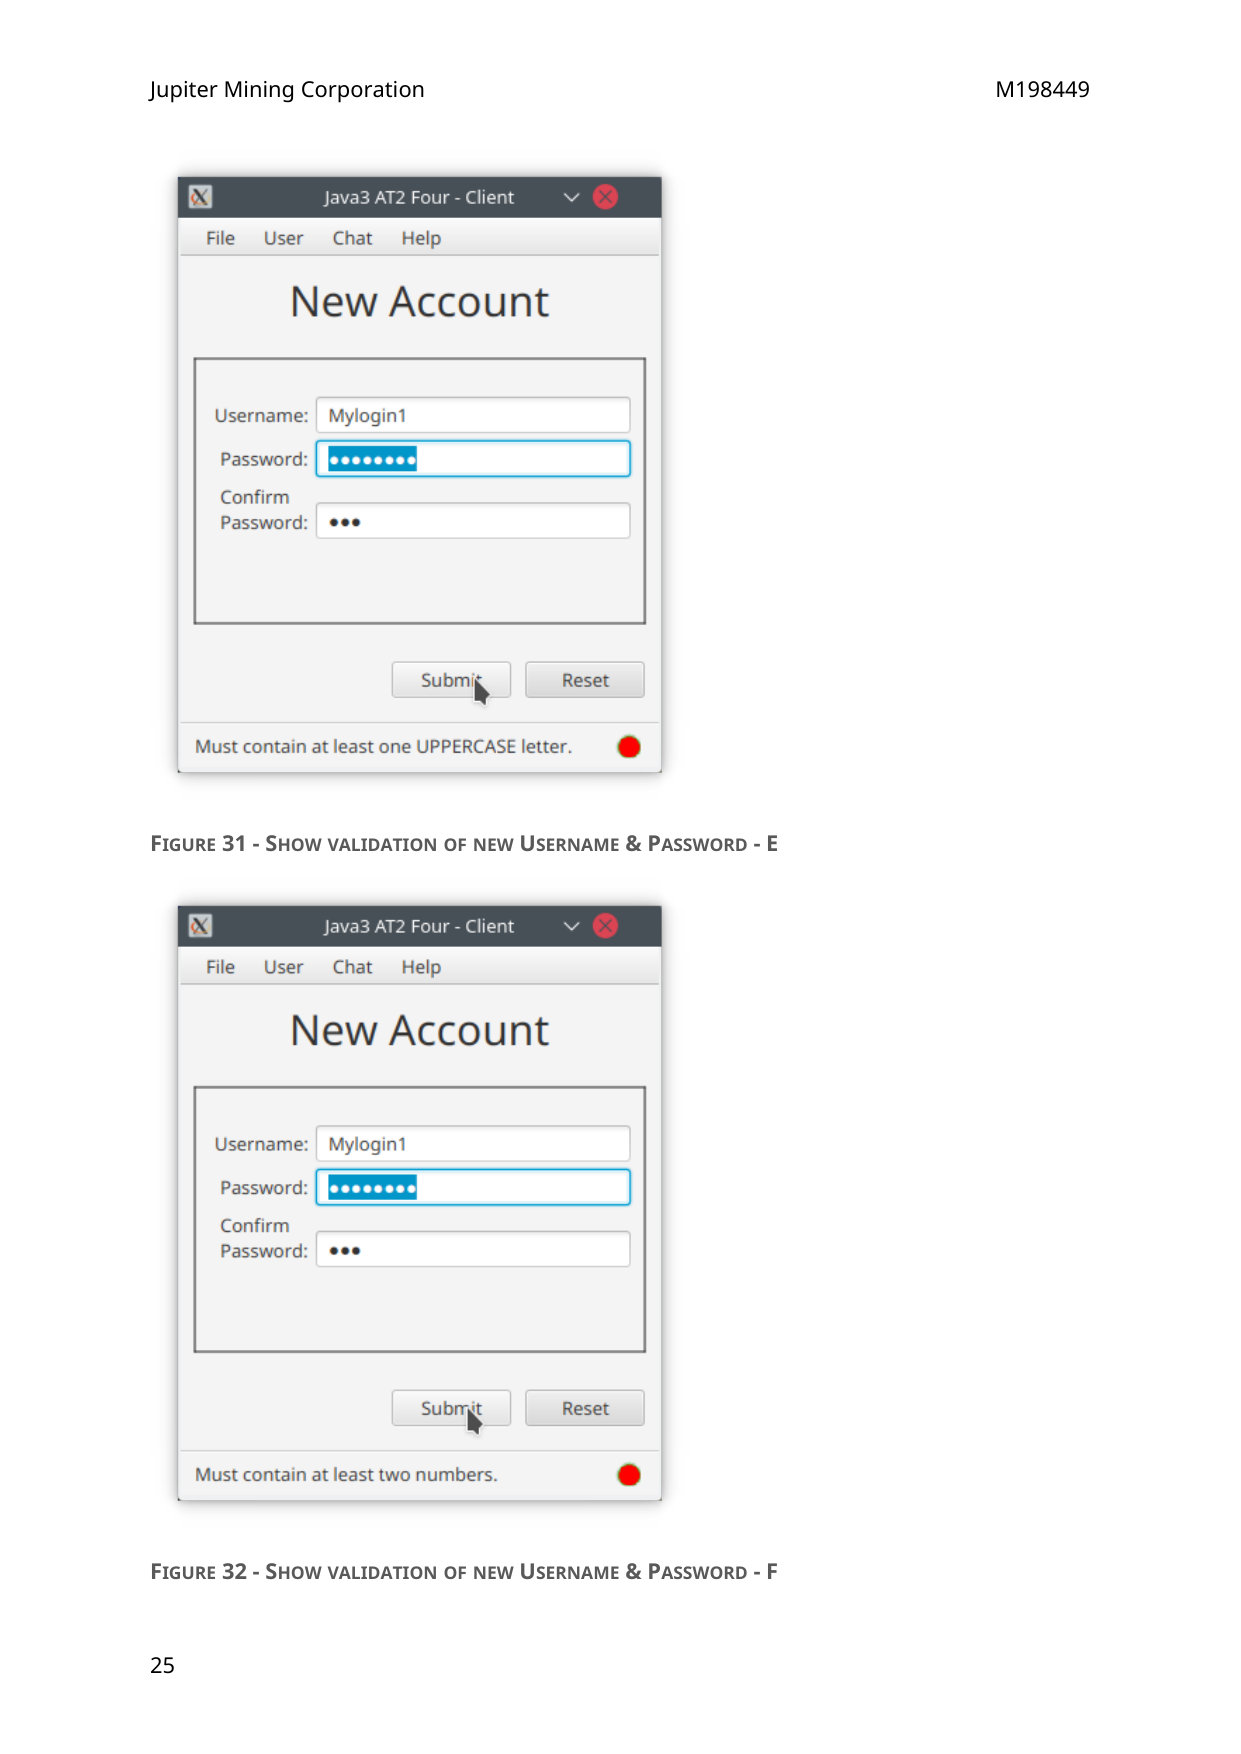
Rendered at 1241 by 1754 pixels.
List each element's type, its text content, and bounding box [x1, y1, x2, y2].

picture [150, 150, 690, 801]
picture [150, 878, 690, 1529]
